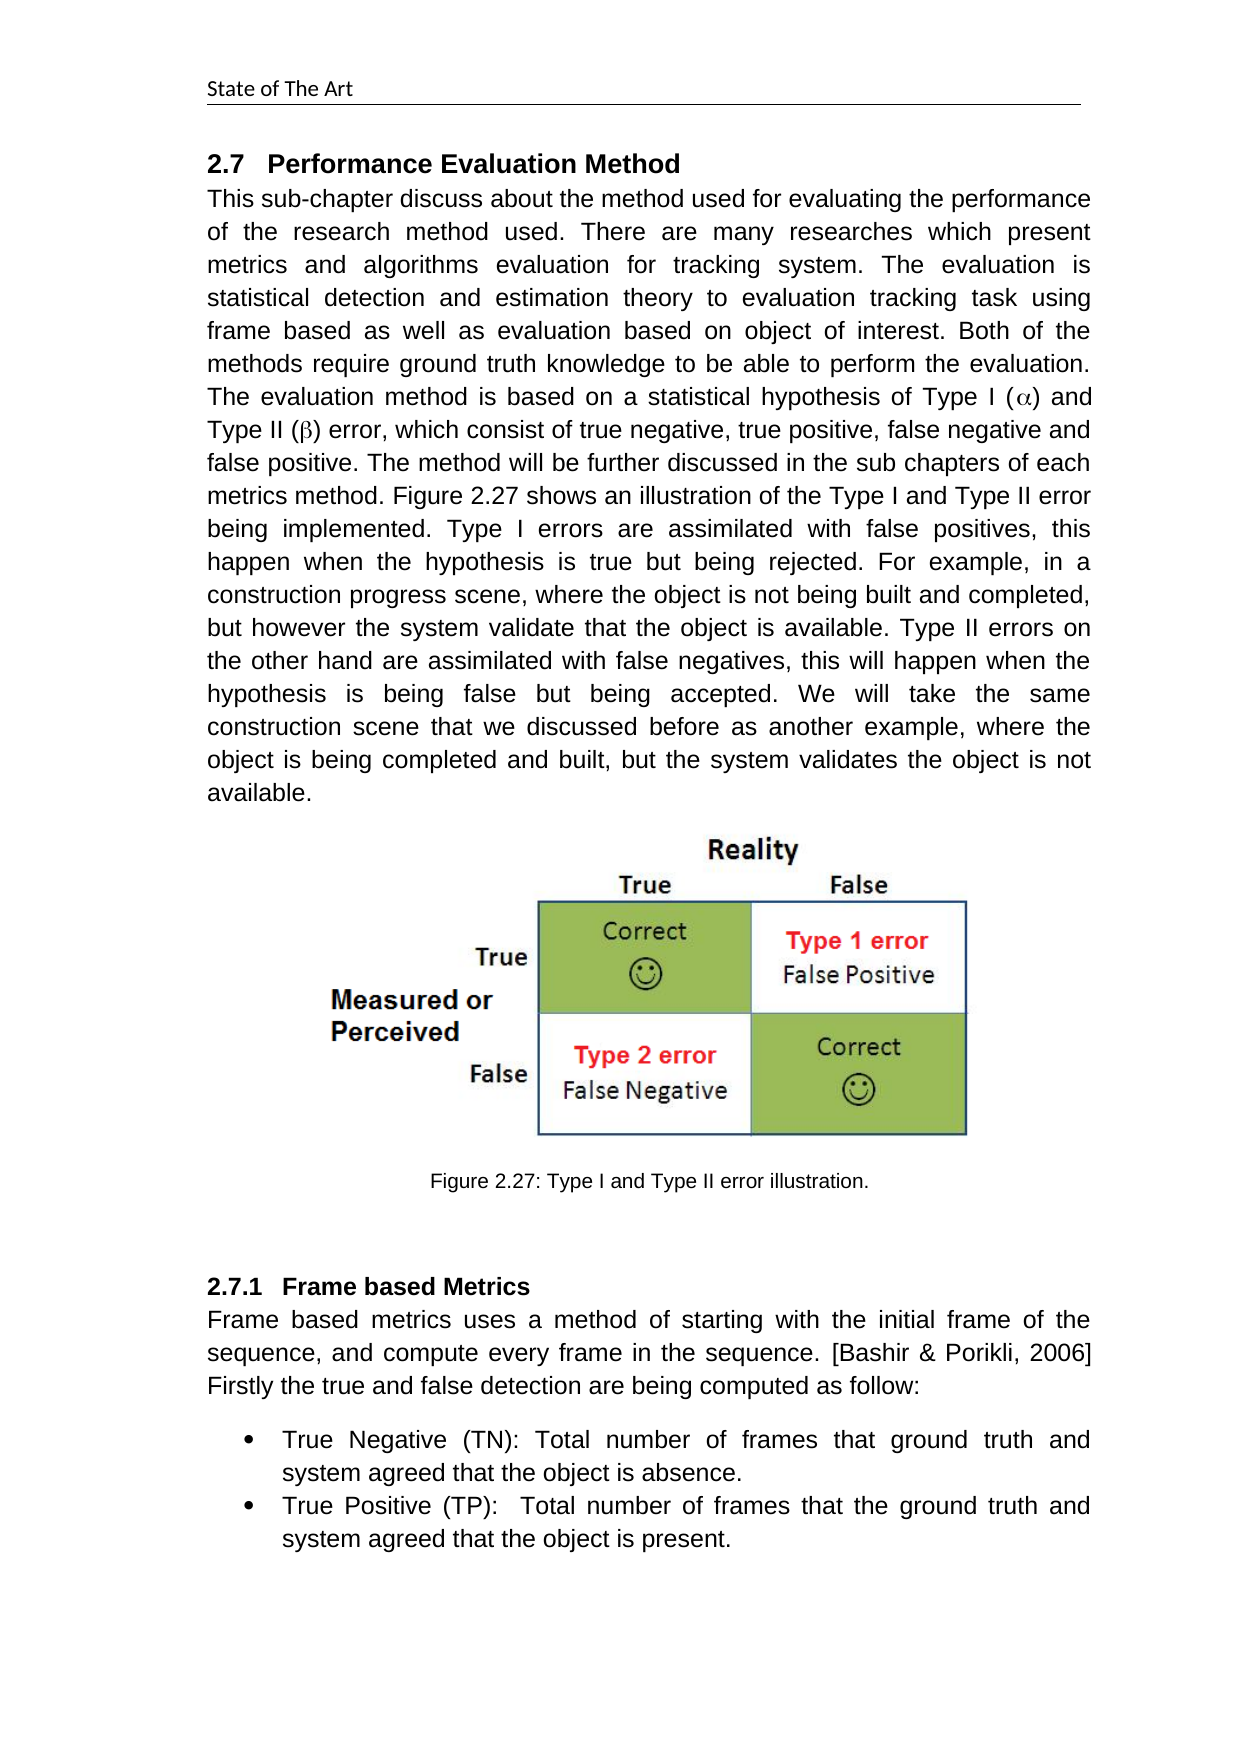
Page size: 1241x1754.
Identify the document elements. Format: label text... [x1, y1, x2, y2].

text This sub-chapter discuss about the method used for evaluating the performance of the research method used. There are many researches which present metrics and algorithms evaluation for tracking system. The evaluation is statistical detection and estimation theory to evaluation tracking task using frame based as well as evaluation based on object of interest. Both of the methods require ground truth knowledge to be able to perform the evaluation. The evaluation method is based on a statistical hypothesis of Type I () and Type II () error, which consist of true negative, true positive, false negative and false positive. The method will be further discussed in the sub chapters of each metrics method. Figure 2.27 shows an illustration of the Type I and Type II error being implemented. Type I errors are assimilated with false positives, this happen when the hypothesis is true but being rejected. For example, in a construction progress scene, where the object is not being built and completed, but however the system validate that the object is available. Type II errors on the other hand are assimilated with false negatives, this will happen when the hypothesis is being false but being accepted. We will take the same construction scene that we discussed before as another example, where the object is being completed and built, but the system validates the object is not available. [207, 184, 1092, 807]
text Figure 2.27: Type I and Type II error illustration. [207, 1169, 1092, 1193]
picture [321, 832, 979, 1145]
text Frame based metrics uses a method of starting with the initial frame of the sequence, and compute every frame in the sequence. [Bashir & Porikli, 2006] Firstly the true and false detection are being computed as follow: [207, 1305, 1092, 1400]
list True Positive (TP): Total number of frames that the ground truth and system agreed that the object is present. [244, 1491, 1092, 1553]
subtitle Performance Evaluation Method [207, 148, 1092, 179]
subtitle Frame based Metrics [207, 1272, 1092, 1301]
list True Negative (TN): Total number of frames that ground truth and system agreed that the object is absence. [244, 1425, 1092, 1487]
